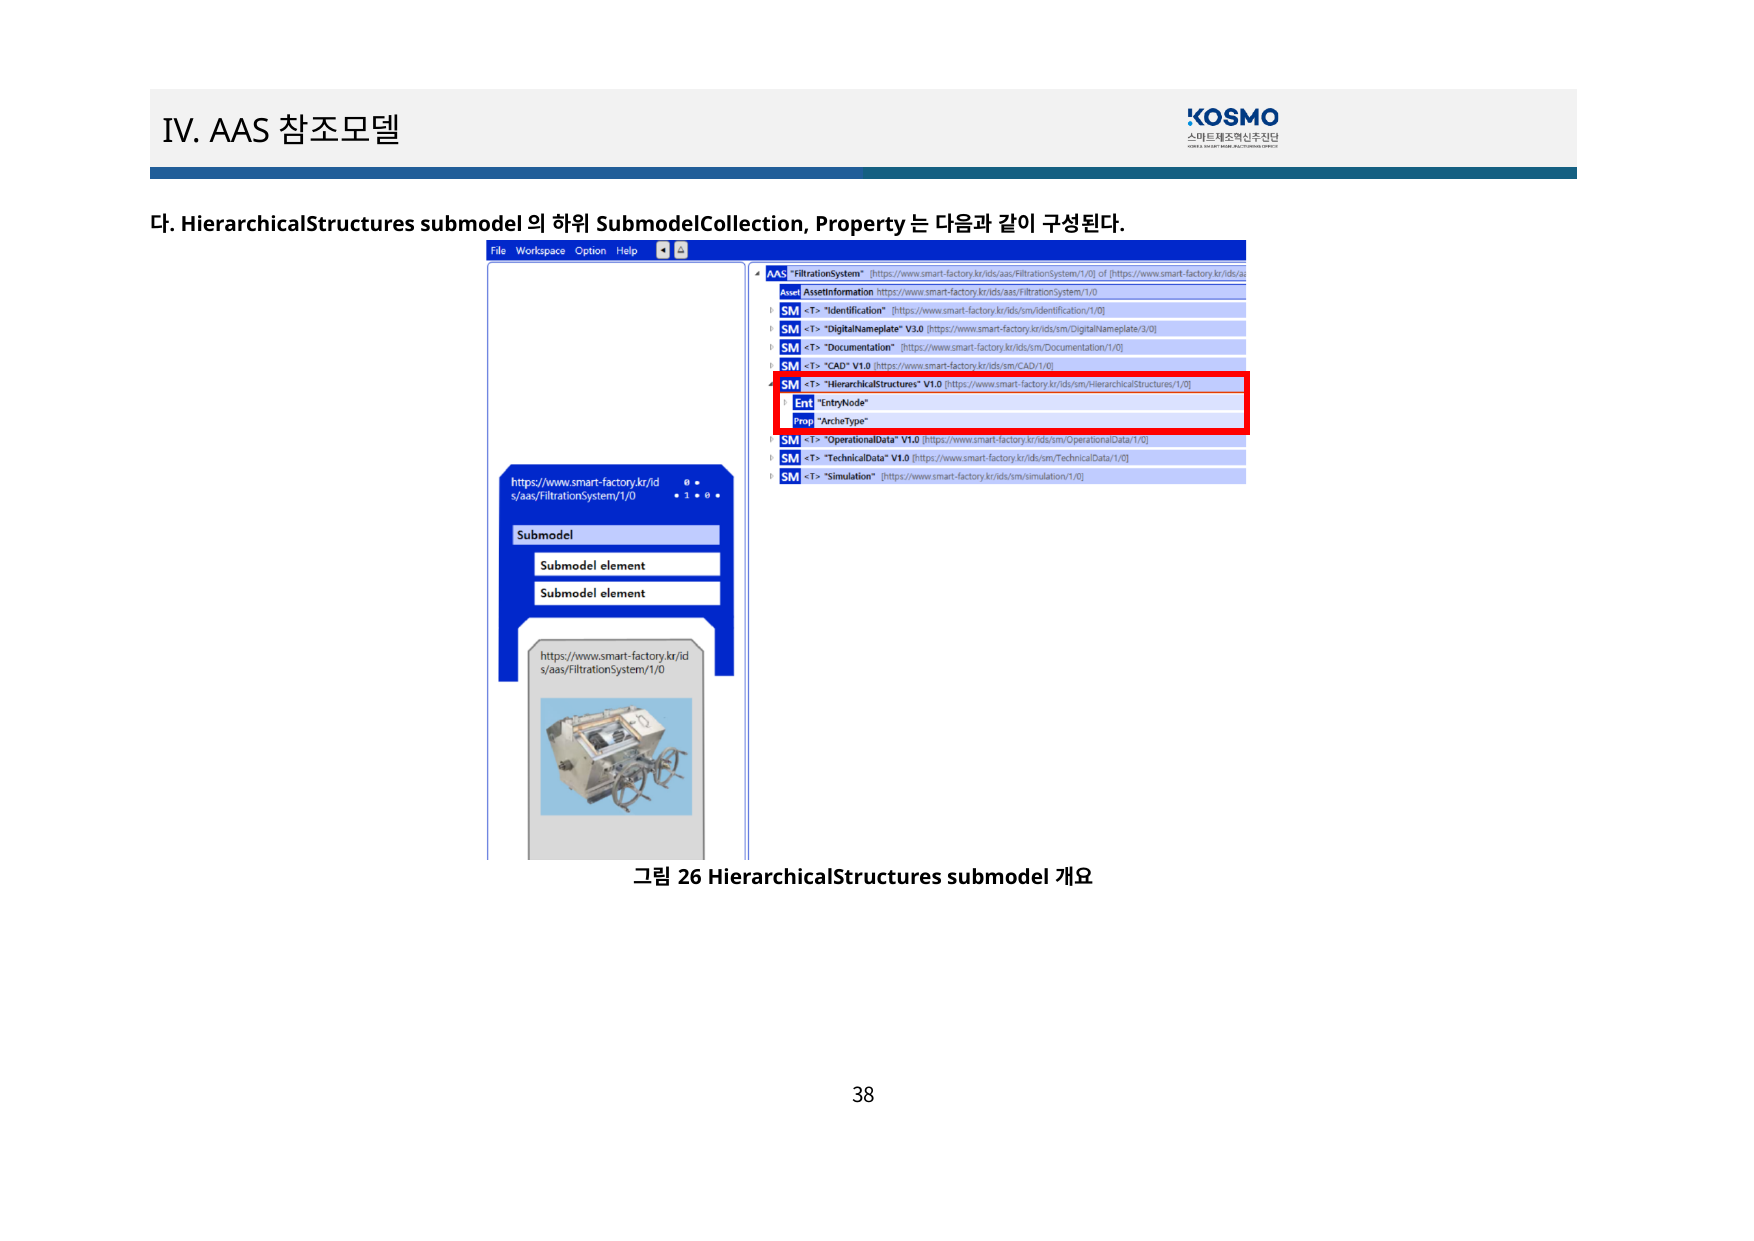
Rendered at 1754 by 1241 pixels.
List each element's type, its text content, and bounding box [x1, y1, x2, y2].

picture [780, 377, 1244, 428]
table_header 그림 26 HierarchicalStructures submodel 개요 [150, 238, 1577, 922]
text 다. HierarchicalStructures submodel의 하위 SubmodelCollection, Property는 다음과 같이 구성된다. [150, 207, 1577, 238]
picture [1187, 108, 1279, 148]
picture [486, 240, 1247, 860]
